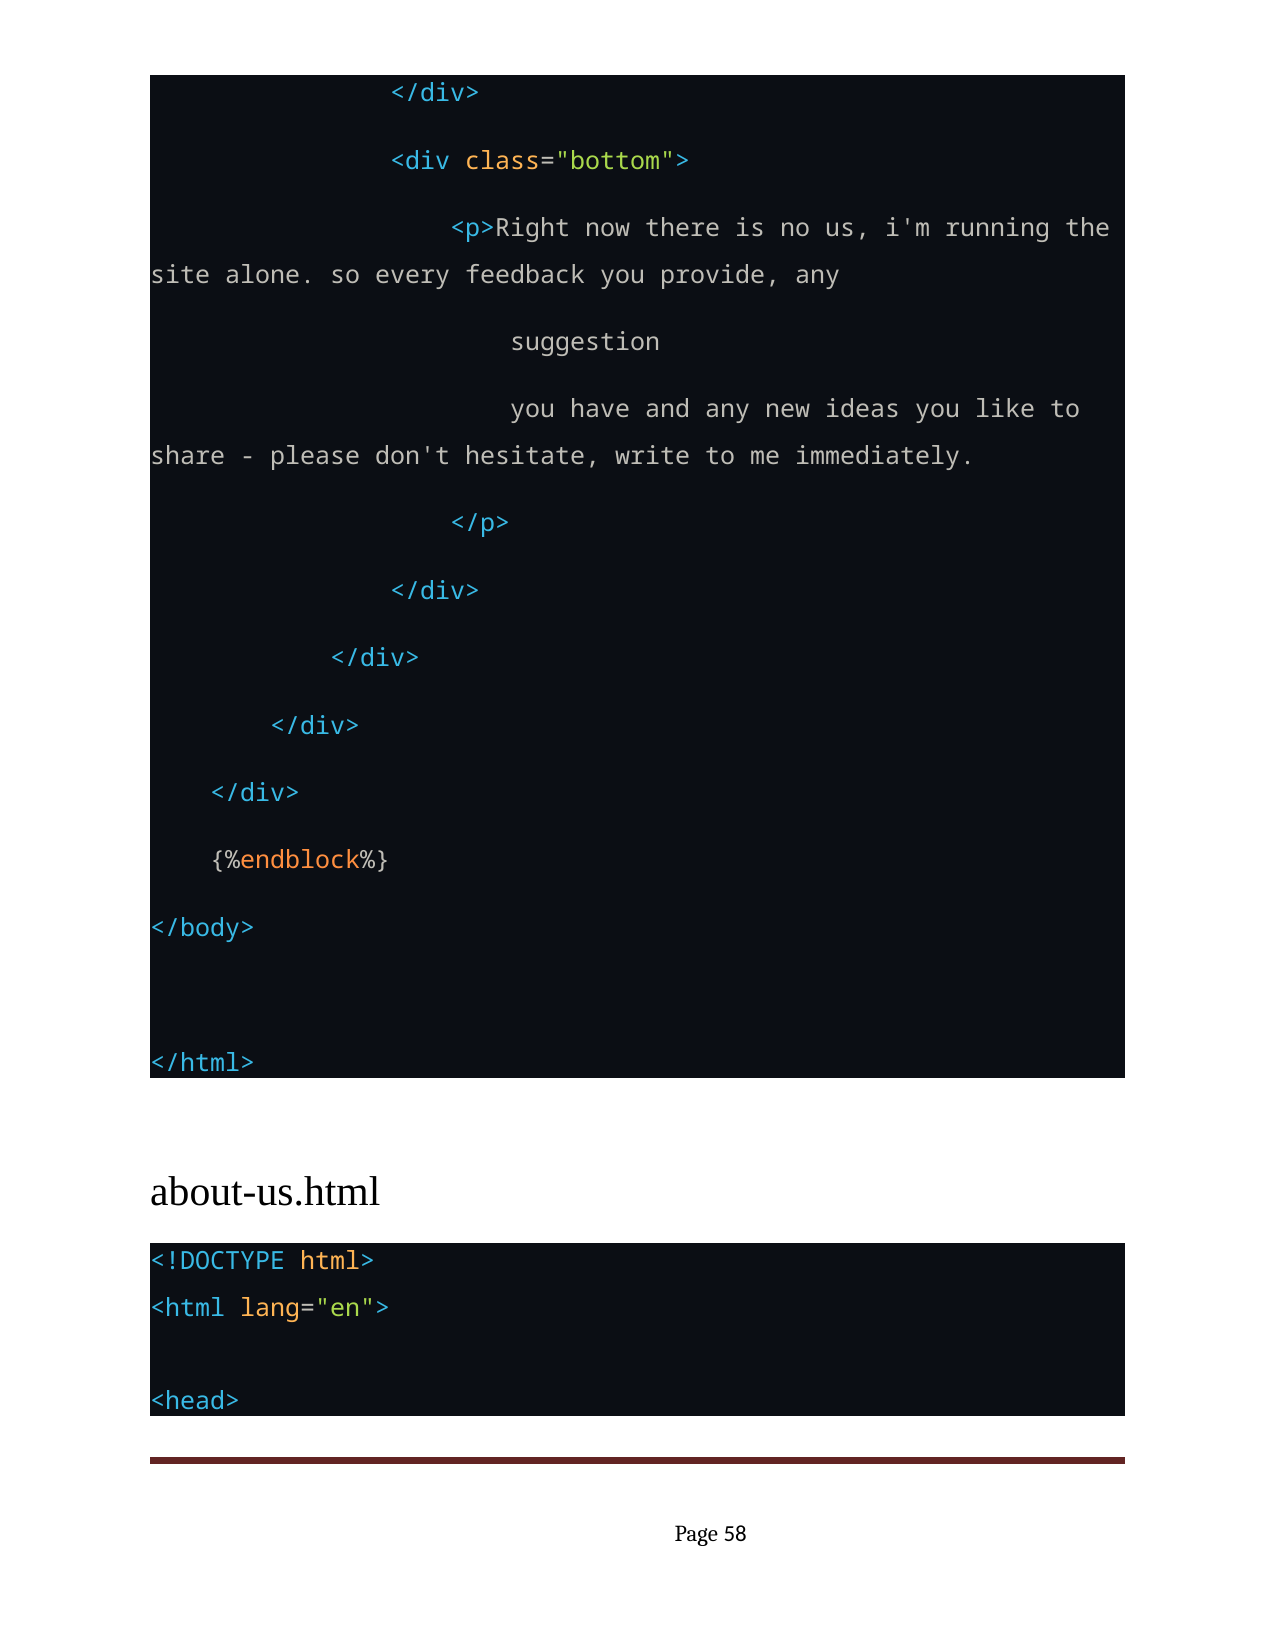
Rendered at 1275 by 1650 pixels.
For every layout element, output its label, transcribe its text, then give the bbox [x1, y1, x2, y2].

text </div> [150, 572, 1125, 607]
text suggestion [150, 324, 1125, 358]
text </div> [150, 75, 1125, 109]
text </div> [150, 640, 1125, 674]
text <p>Right now there is no us, i'm running the site alone. so every feedback you provide, any [150, 210, 1125, 290]
text </div> [150, 775, 1125, 809]
text </html> [150, 1044, 1125, 1078]
text <div class="bottom"> [150, 142, 1125, 176]
text <head> [150, 1382, 1125, 1416]
text </body> [150, 909, 1125, 943]
text about-us.html [150, 1167, 1125, 1214]
text {%endblock%} [150, 842, 1125, 876]
text <html lang="en"> [150, 1289, 1125, 1323]
text </div> [150, 707, 1125, 741]
text you have and any new ideas you like to share - please don't hesitate, write to me immediately. [150, 391, 1125, 472]
text </p> [150, 505, 1125, 539]
text <!DOCTYPE html> [150, 1243, 1125, 1277]
